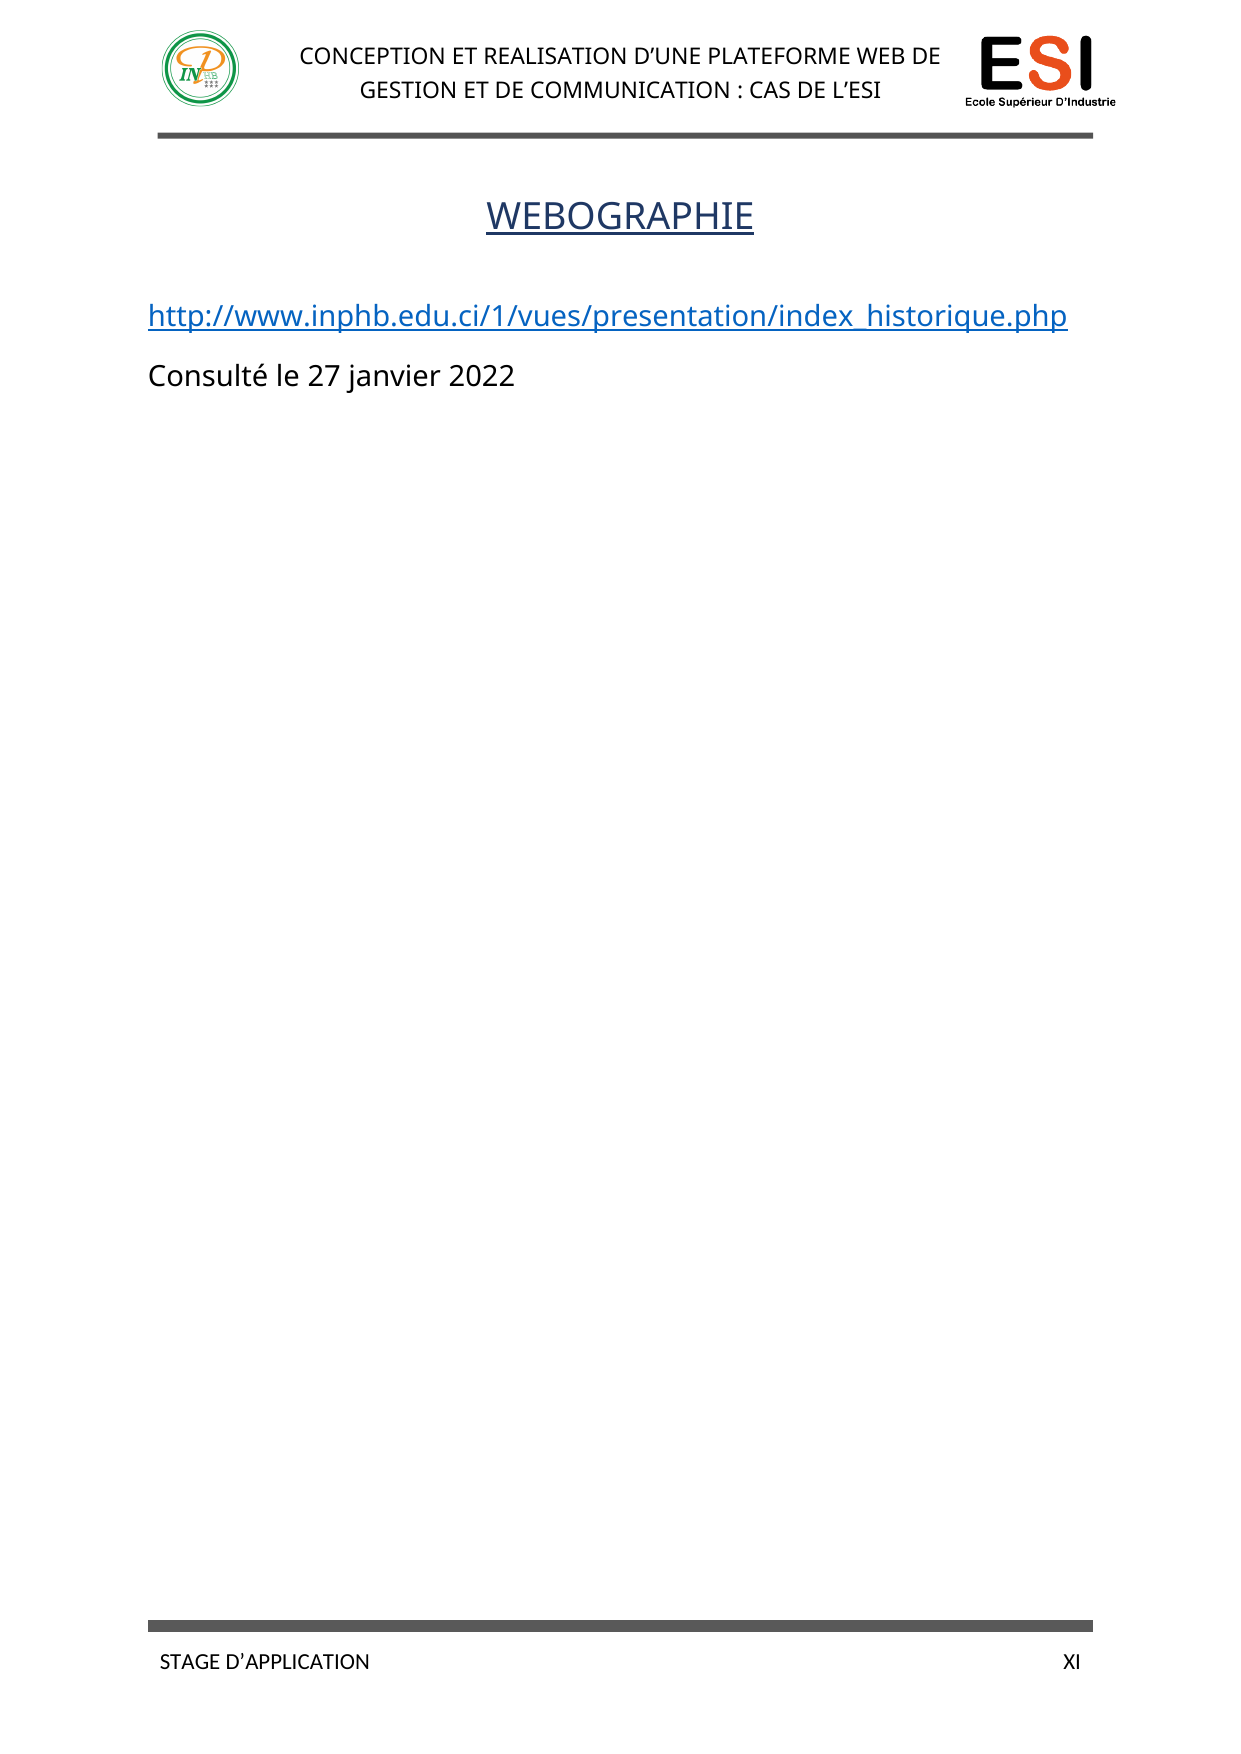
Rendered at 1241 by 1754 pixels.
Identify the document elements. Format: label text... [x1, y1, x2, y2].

subtitle WEBOGRAPHIE [148, 189, 1093, 240]
picture [965, 35, 1116, 108]
picture [160, 28, 240, 108]
text http://www.inphb.edu.ci/1/vues/presentation/index_historique.php [148, 296, 1093, 335]
text Consulté le 27 janvier 2022 [148, 355, 1093, 395]
